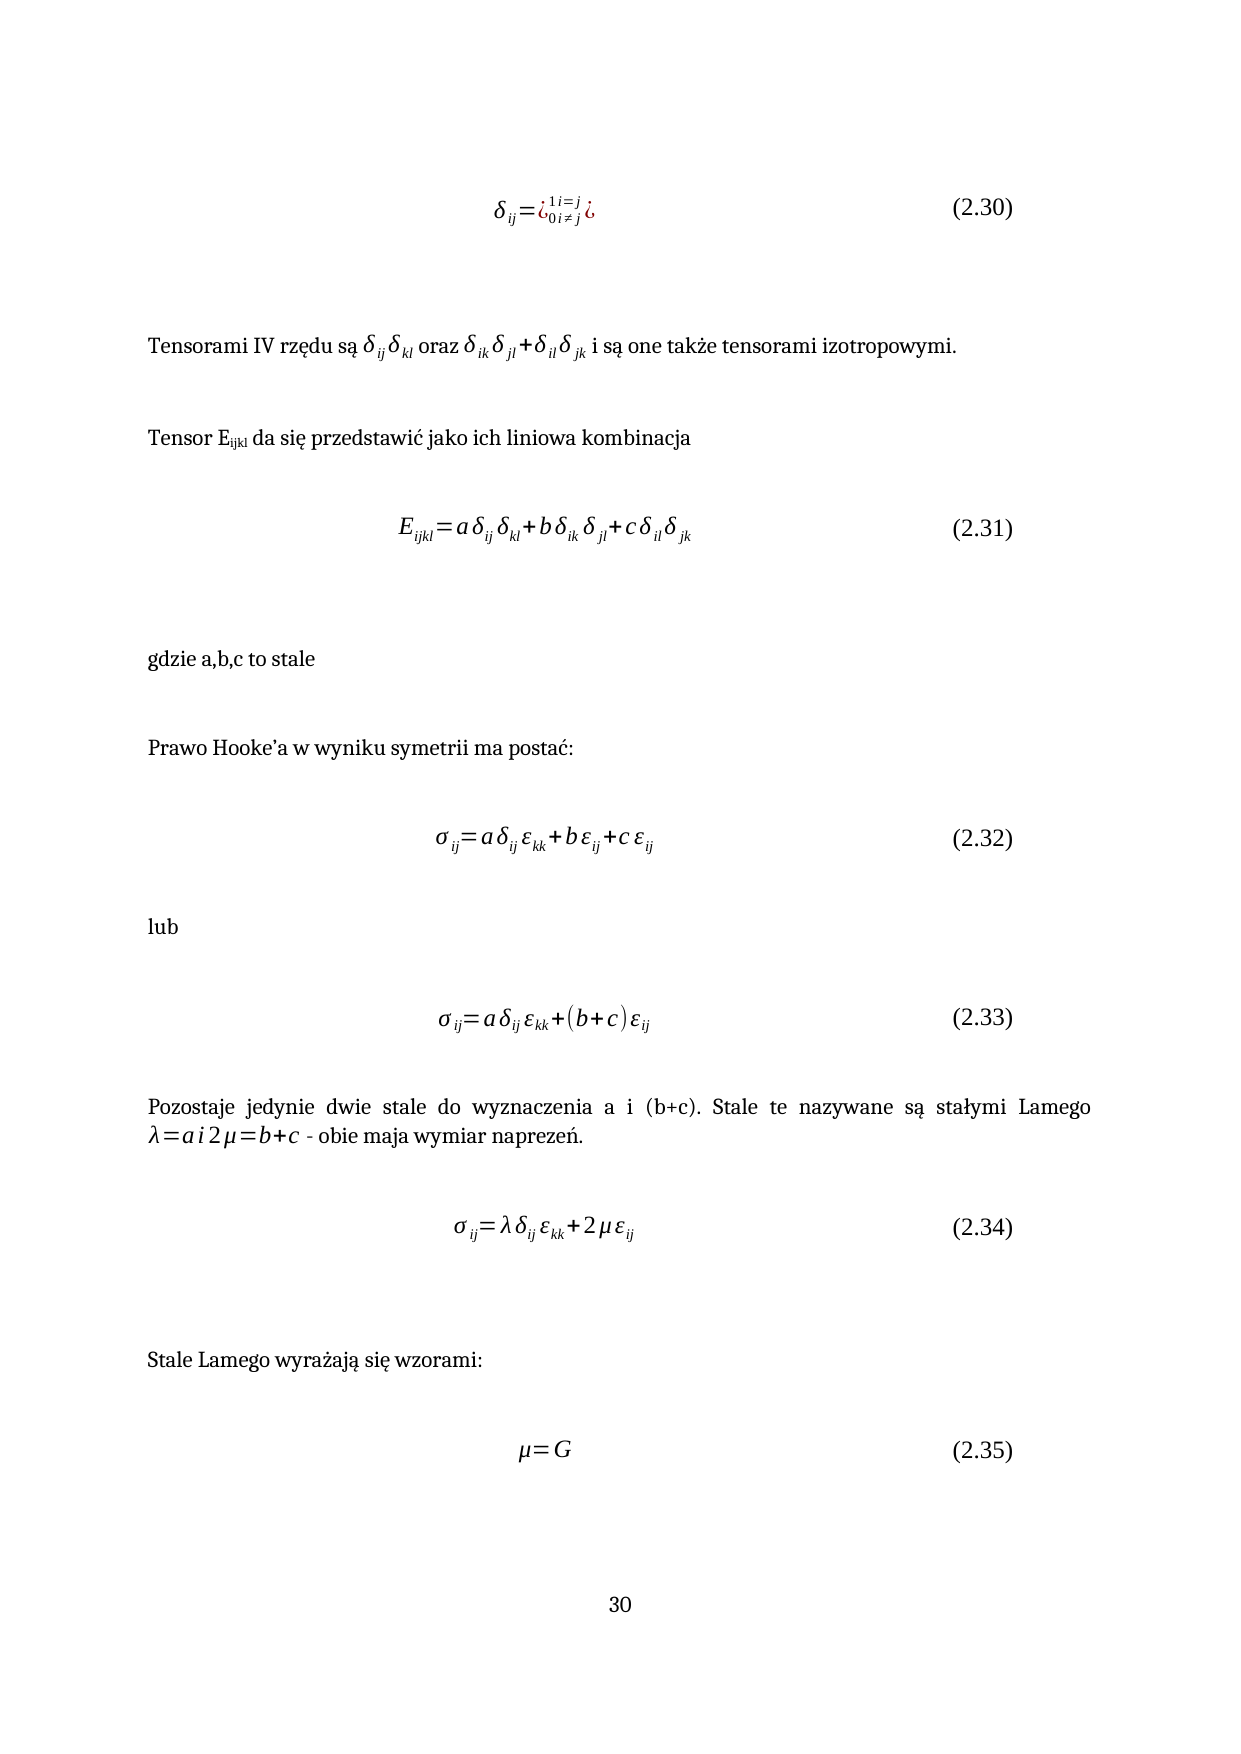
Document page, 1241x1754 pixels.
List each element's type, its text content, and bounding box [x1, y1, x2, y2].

table_header (2.32) [941, 823, 1092, 914]
text Tensorami IV rzędu są oraz i są one także tensorami izotropowymi. [148, 331, 1092, 362]
text lub [148, 914, 1092, 940]
table_header [148, 513, 941, 646]
table_header [148, 1435, 941, 1524]
text Tensor Eijkl da się przedstawić jako ich liniowa kombinacja [148, 424, 1092, 451]
table_header (2.34) [941, 1212, 1092, 1303]
table_header [148, 1003, 941, 1094]
table_header [148, 192, 941, 287]
table_header (2.30) [941, 192, 1092, 287]
text Pozostaje jedynie dwie stale do wyznaczenia a i (b+c). Stale te nazywane są stałymi Lamego - obie maja wymiar naprezeń. [148, 1094, 1092, 1149]
text gdzie a,b,c to stale [148, 646, 1092, 672]
table_header [148, 1212, 941, 1303]
table_header (2.31) [941, 513, 1092, 646]
table_header (2.35) [941, 1435, 1092, 1524]
table_header [148, 823, 941, 914]
text Prawo Hooke’a w wyniku symetrii ma postać: [148, 734, 1092, 761]
text Stale Lamego wyrażają się wzorami: [148, 1347, 1092, 1373]
table_header (2.33) [941, 1003, 1092, 1094]
